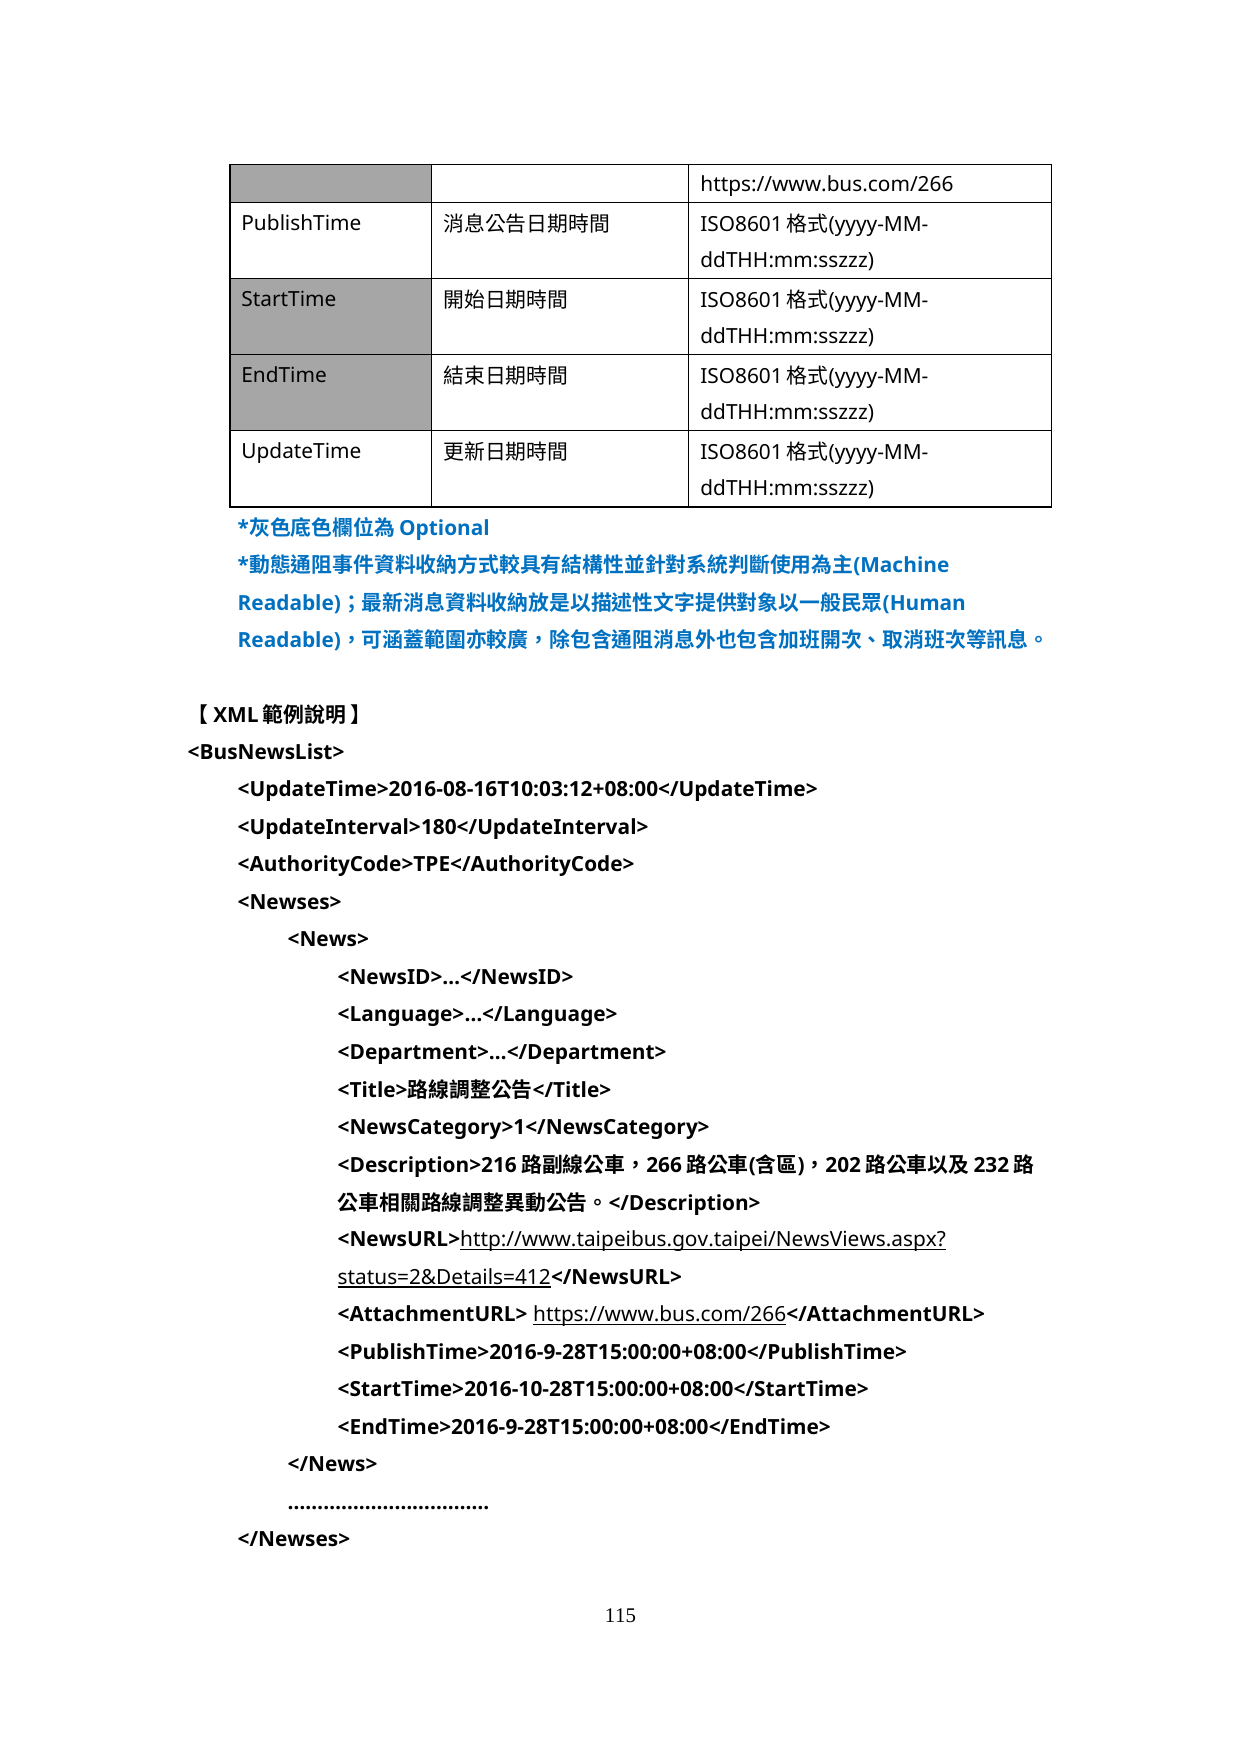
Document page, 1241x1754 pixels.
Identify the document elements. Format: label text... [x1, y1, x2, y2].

text *灰色底色欄位為Optional [237, 507, 1053, 545]
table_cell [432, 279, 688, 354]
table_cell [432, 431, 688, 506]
text <Language>…</Language> [312, 995, 1053, 1032]
text <Newses> [187, 882, 1053, 920]
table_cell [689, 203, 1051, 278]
text <UpdateInterval>180</UpdateInterval> [187, 807, 1053, 845]
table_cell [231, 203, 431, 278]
text <UpdateTime>2016-08-16T10:03:12+08:00</UpdateTime> [187, 770, 1053, 807]
text <Title>路線調整公告</Title> [312, 1070, 1053, 1107]
text <EndTime>2016-9-28T15:00:00+08:00</EndTime> [287, 1407, 1053, 1445]
text <NewsCategory>1</NewsCategory> [337, 1107, 1053, 1145]
text ……………………………. [237, 1482, 1053, 1520]
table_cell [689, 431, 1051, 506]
text <NewsURL>http://www.taipeibus.gov.taipei/NewsViews.aspx?status=2&Details=412</NewsURL> [337, 1220, 1053, 1295]
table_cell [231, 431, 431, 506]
text <StartTime>2016-10-28T15:00:00+08:00</StartTime> [287, 1370, 1053, 1407]
text <AuthorityCode>TPE</AuthorityCode> [187, 845, 1053, 882]
text </News> [187, 1445, 1053, 1482]
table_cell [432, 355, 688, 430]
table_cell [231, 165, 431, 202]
text 【 XML範例說明 】 [187, 695, 1053, 732]
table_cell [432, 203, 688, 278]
text <AttachmentURL> https://www.bus.com/266</AttachmentURL> [337, 1295, 1053, 1332]
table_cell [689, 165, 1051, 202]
text <BusNewsList> [187, 732, 1053, 770]
text <Description>216路副線公車，266路公車(含區)，202路公車以及232路公車相關路線調整異動公告。</Description> [337, 1145, 1053, 1220]
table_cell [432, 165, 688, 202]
text </Newses> [187, 1520, 1053, 1557]
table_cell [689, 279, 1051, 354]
text <NewsID>…</NewsID> [312, 957, 1053, 995]
text <PublishTime>2016-9-28T15:00:00+08:00</PublishTime> [287, 1332, 1053, 1370]
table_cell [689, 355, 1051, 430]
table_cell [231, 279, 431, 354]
text <News> [187, 920, 1053, 957]
text <Department>…</Department> [312, 1032, 1053, 1070]
text *動態通阻事件資料收納方式較具有結構性並針對系統判斷使用為主(Machine Readable)；最新消息資料收納放是以描述性文字提供對象以一般民眾(Human Readable)，可涵蓋範圍亦較廣，除包含通阻消息外也包含加班開次、取消班次等訊息。 [237, 545, 1053, 657]
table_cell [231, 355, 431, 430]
